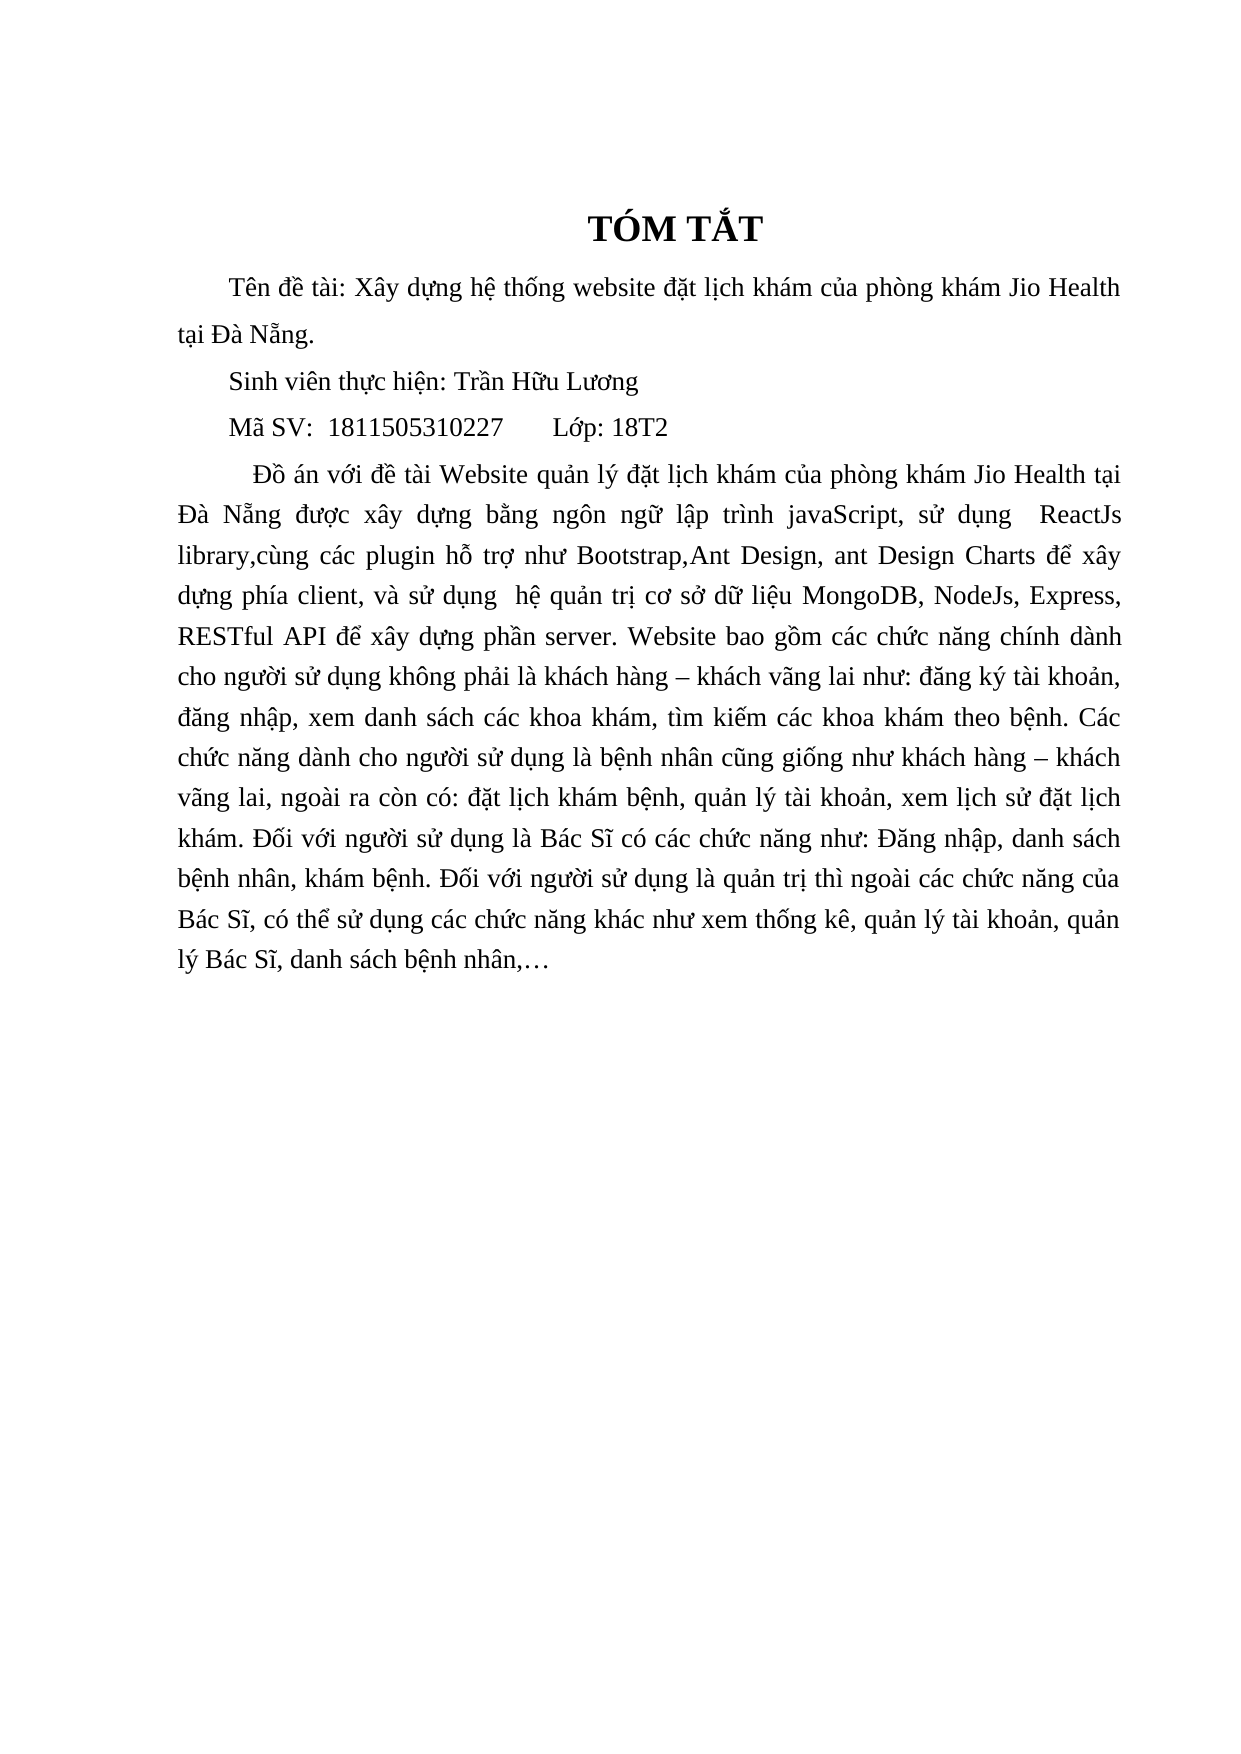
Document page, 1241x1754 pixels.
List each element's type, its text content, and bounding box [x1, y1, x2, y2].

text Sinh viên thực hiện: Trần Hữu Lương [177, 365, 1122, 396]
text Tên đề tài: Xây dựng hệ thống website đặt lịch khám của phòng khám Jio Health tại Đà Nẵng. [177, 271, 1122, 349]
text Mã SV: 1811505310227 Lớp: 18T2 [177, 411, 1122, 443]
text TÓM TẮT [177, 207, 1122, 250]
text Đồ án với đề tài Website quản lý đặt lịch khám của phòng khám Jio Health tại Đà Nẵng được xây dựng bằng ngôn ngữ lập trình javaScript, sử dụng ReactJs library,cùng các plugin hỗ trợ như Bootstrap,Ant Design, ant Design Charts để xây dựng phía client, và sử dụng hệ quản trị cơ sở dữ liệu MongoDB, NodeJs, Express, RESTful API để xây dựng phần server. Website bao gồm các chức năng chính dành cho người sử dụng không phải là khách hàng – khách vãng lai như: đăng ký tài khoản, đăng nhập, xem danh sách các khoa khám, tìm kiếm các khoa khám theo bệnh. Các chức năng dành cho người sử dụng là bệnh nhân cũng giống như khách hàng – khách vãng lai, ngoài ra còn có: đặt lịch khám bệnh, quản lý tài khoản, xem lịch sử đặt lịch khám. Đối với người sử dụng là Bác Sĩ có các chức năng như: Đăng nhập, danh sách bệnh nhân, khám bệnh. Đối với người sử dụng là quản trị thì ngoài các chức năng của Bác Sĩ, có thể sử dụng các chức năng khác như xem thống kê, quản lý tài khoản, quản lý Bác Sĩ, danh sách bệnh nhân,… [177, 458, 1122, 974]
